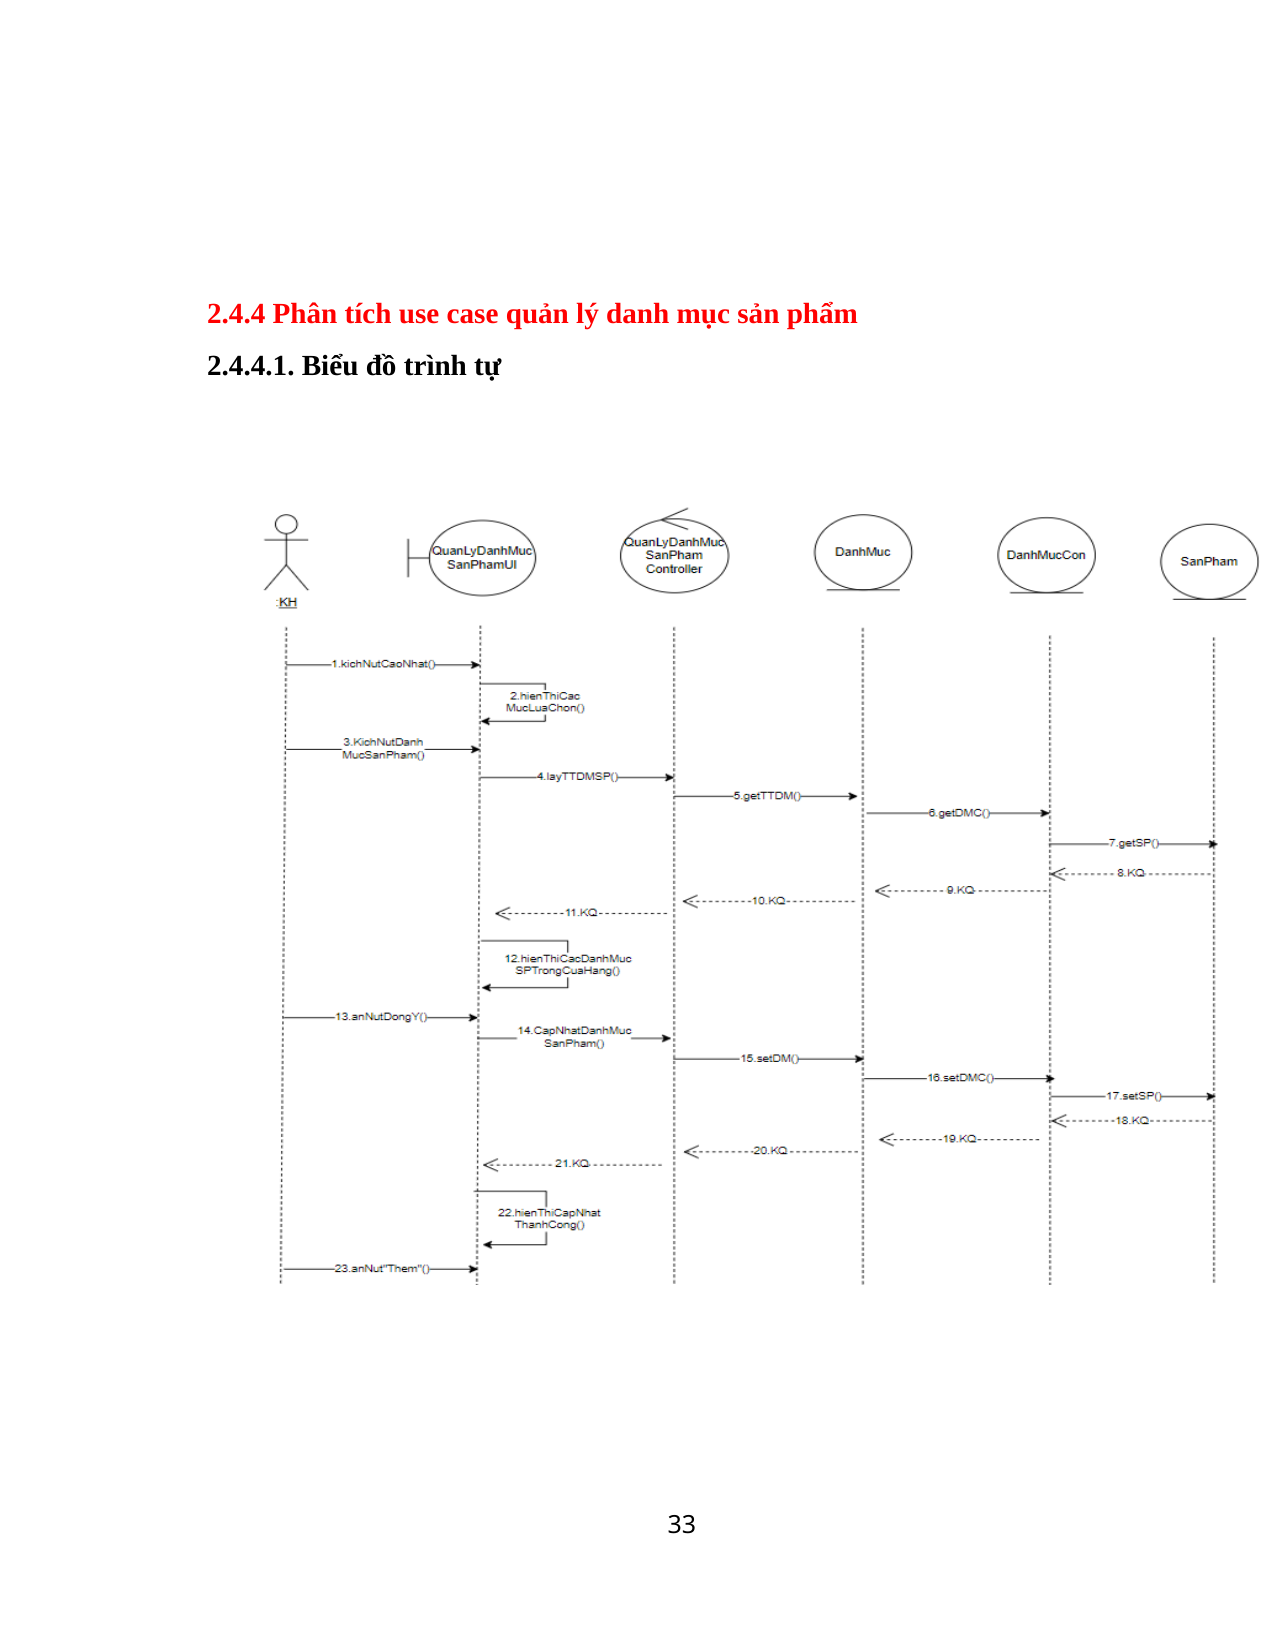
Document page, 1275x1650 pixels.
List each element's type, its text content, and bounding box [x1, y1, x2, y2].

subtitle 2.4.4 Phân tích use case quản lý danh mục sản phẩm [207, 296, 1157, 329]
text 2.4.4.1. Biểu đồ trình tự [207, 348, 1157, 381]
picture [206, 468, 1275, 1285]
